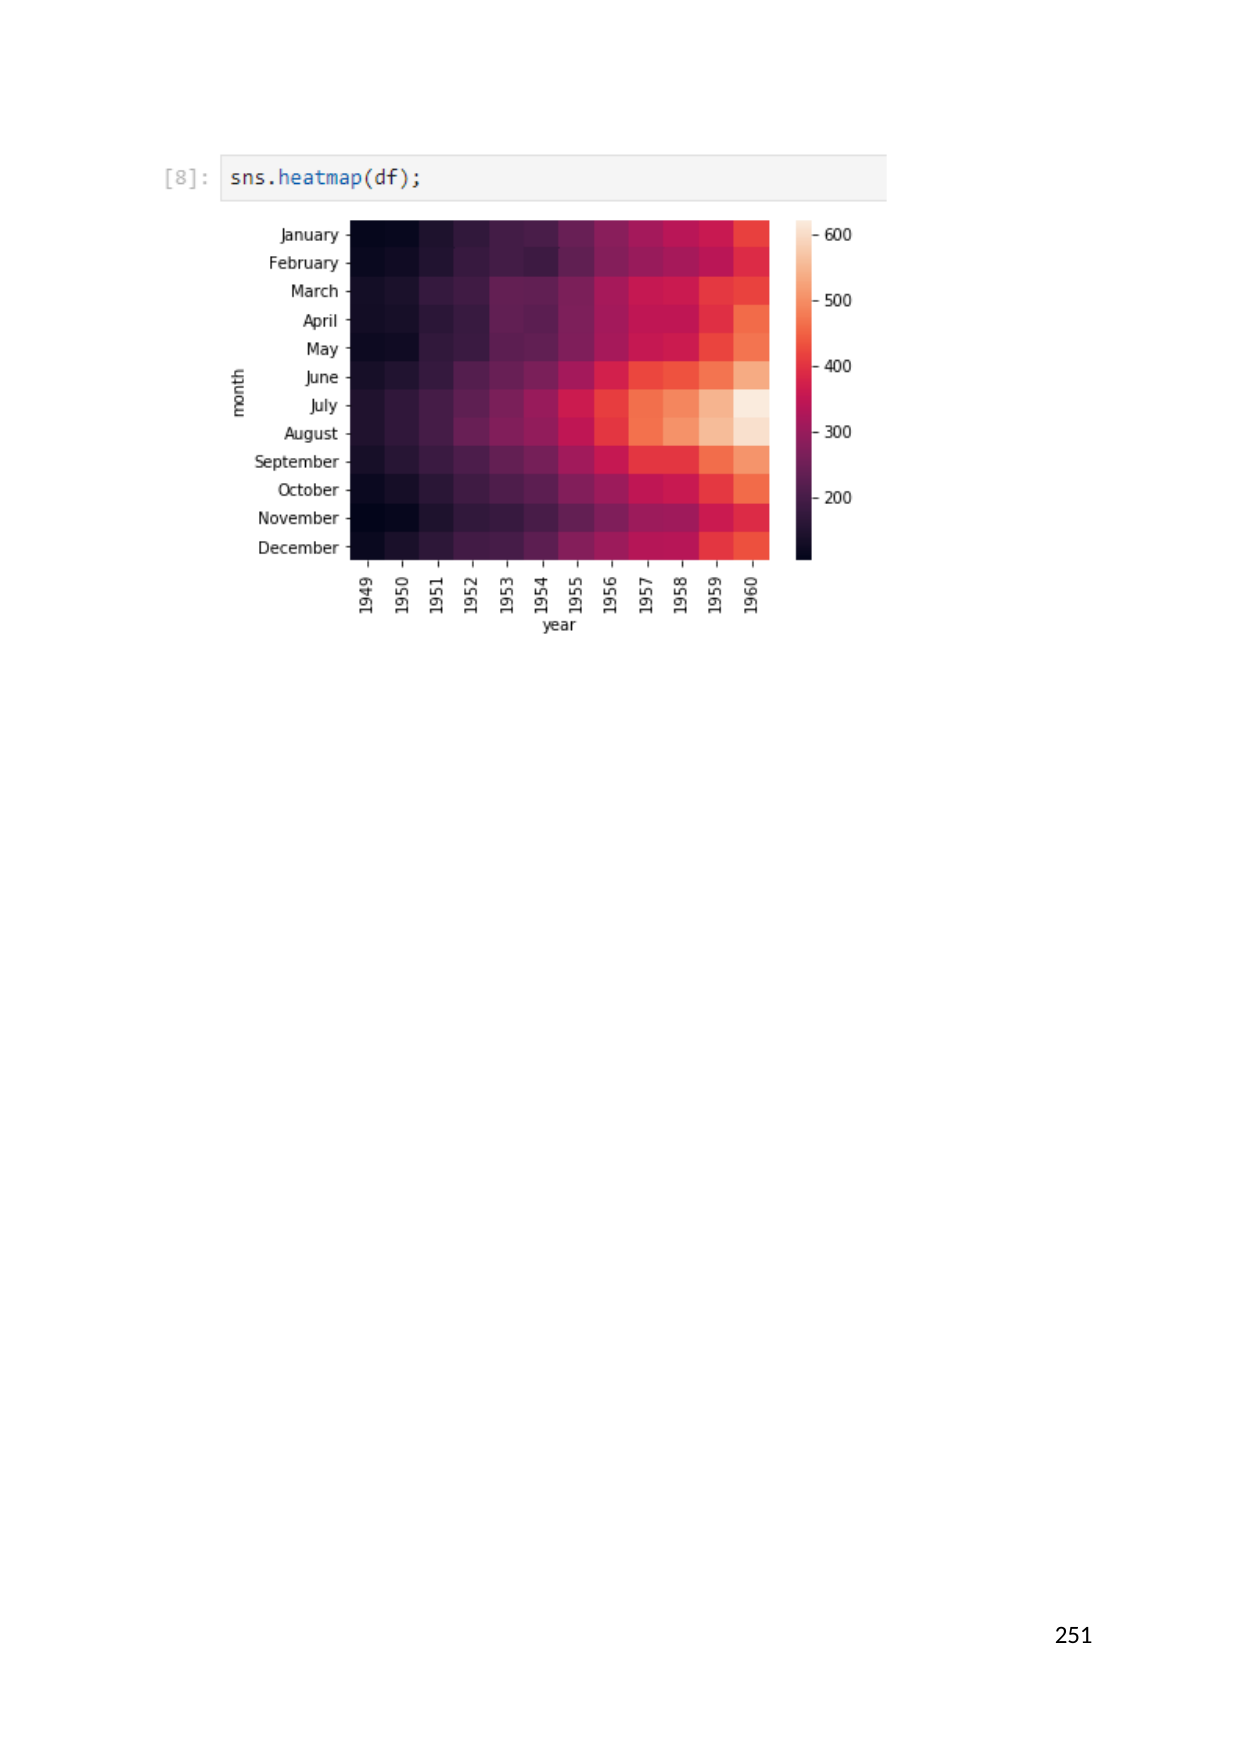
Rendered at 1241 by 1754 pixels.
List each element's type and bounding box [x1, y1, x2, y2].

picture [147, 147, 887, 648]
